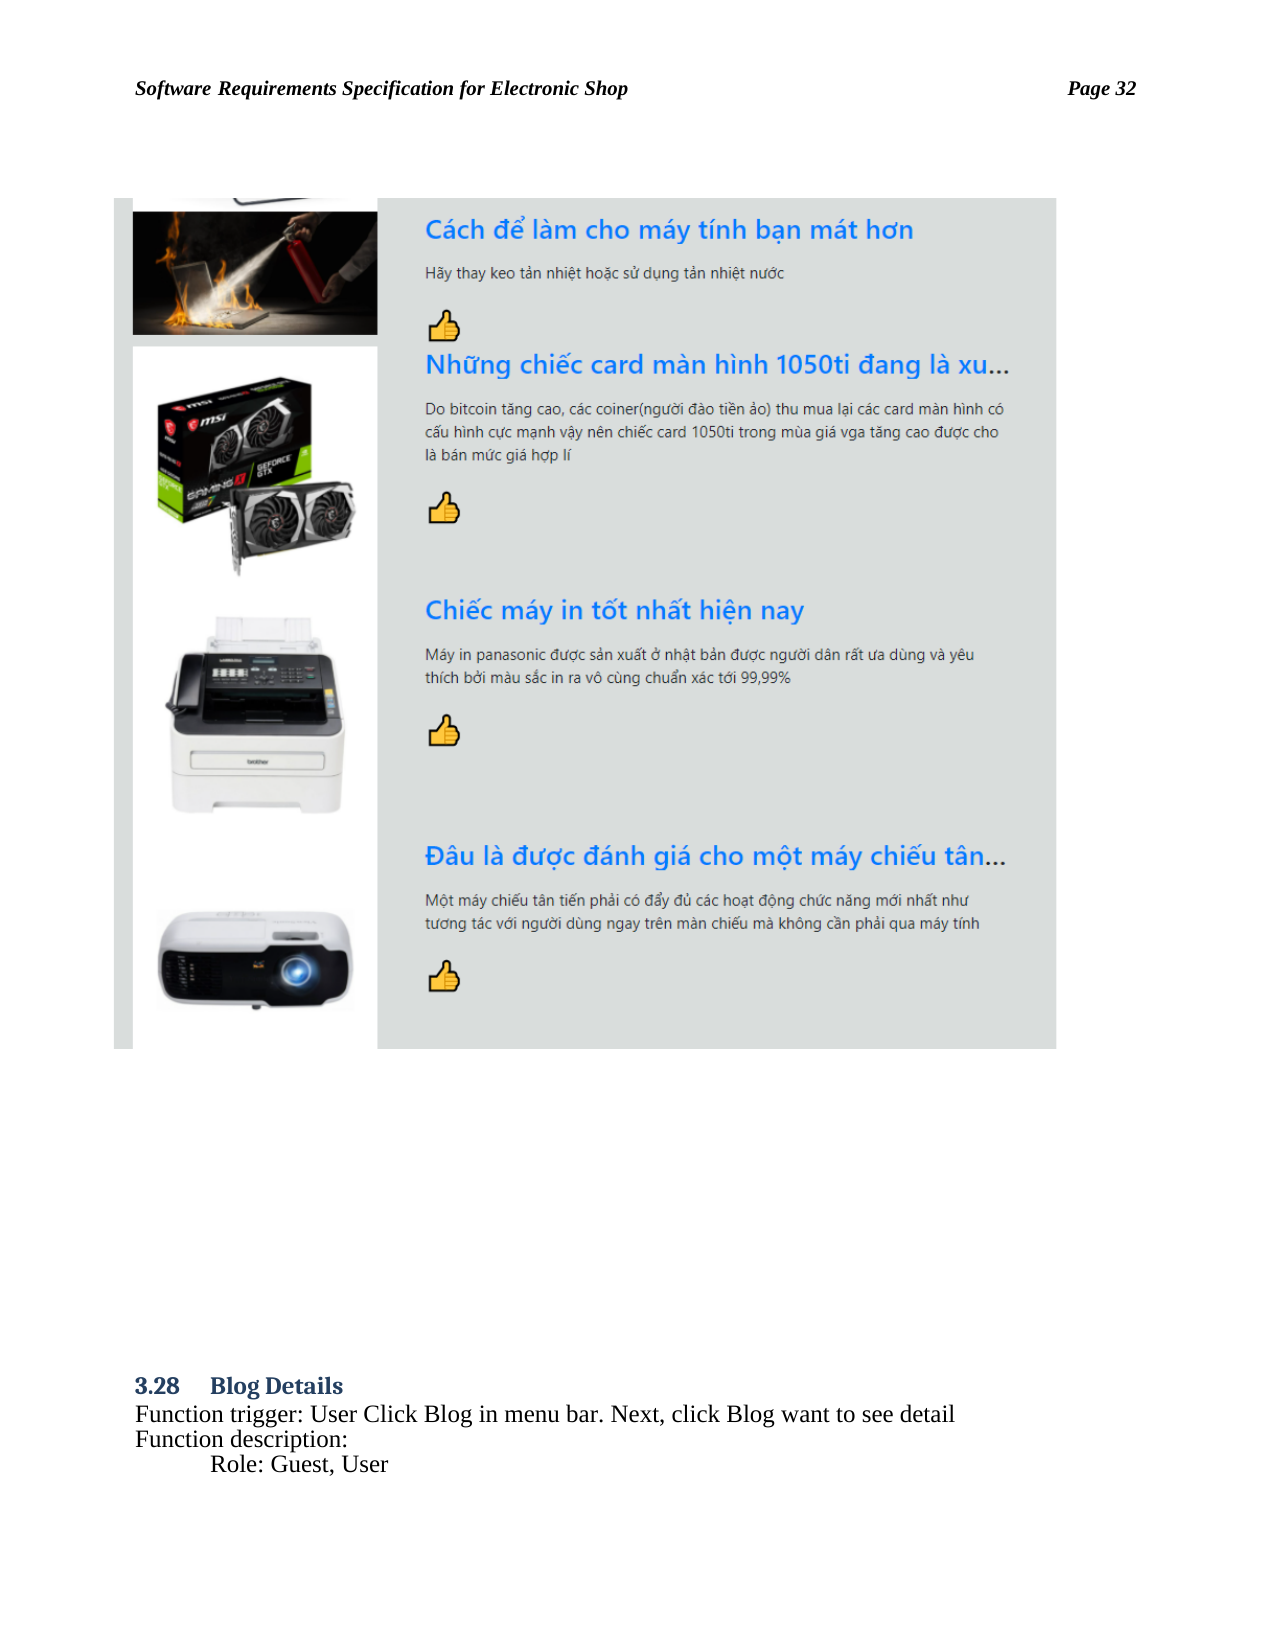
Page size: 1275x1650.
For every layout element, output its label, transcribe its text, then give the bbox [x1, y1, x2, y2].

text Role: Guest, User [135, 1453, 1140, 1478]
picture [113, 198, 1057, 1049]
list Blog Details [135, 1372, 1140, 1401]
text Function description: [135, 1428, 1140, 1453]
text Function trigger: User Click Blog in menu bar. Next, click Blog want to see detail [135, 1403, 1140, 1428]
